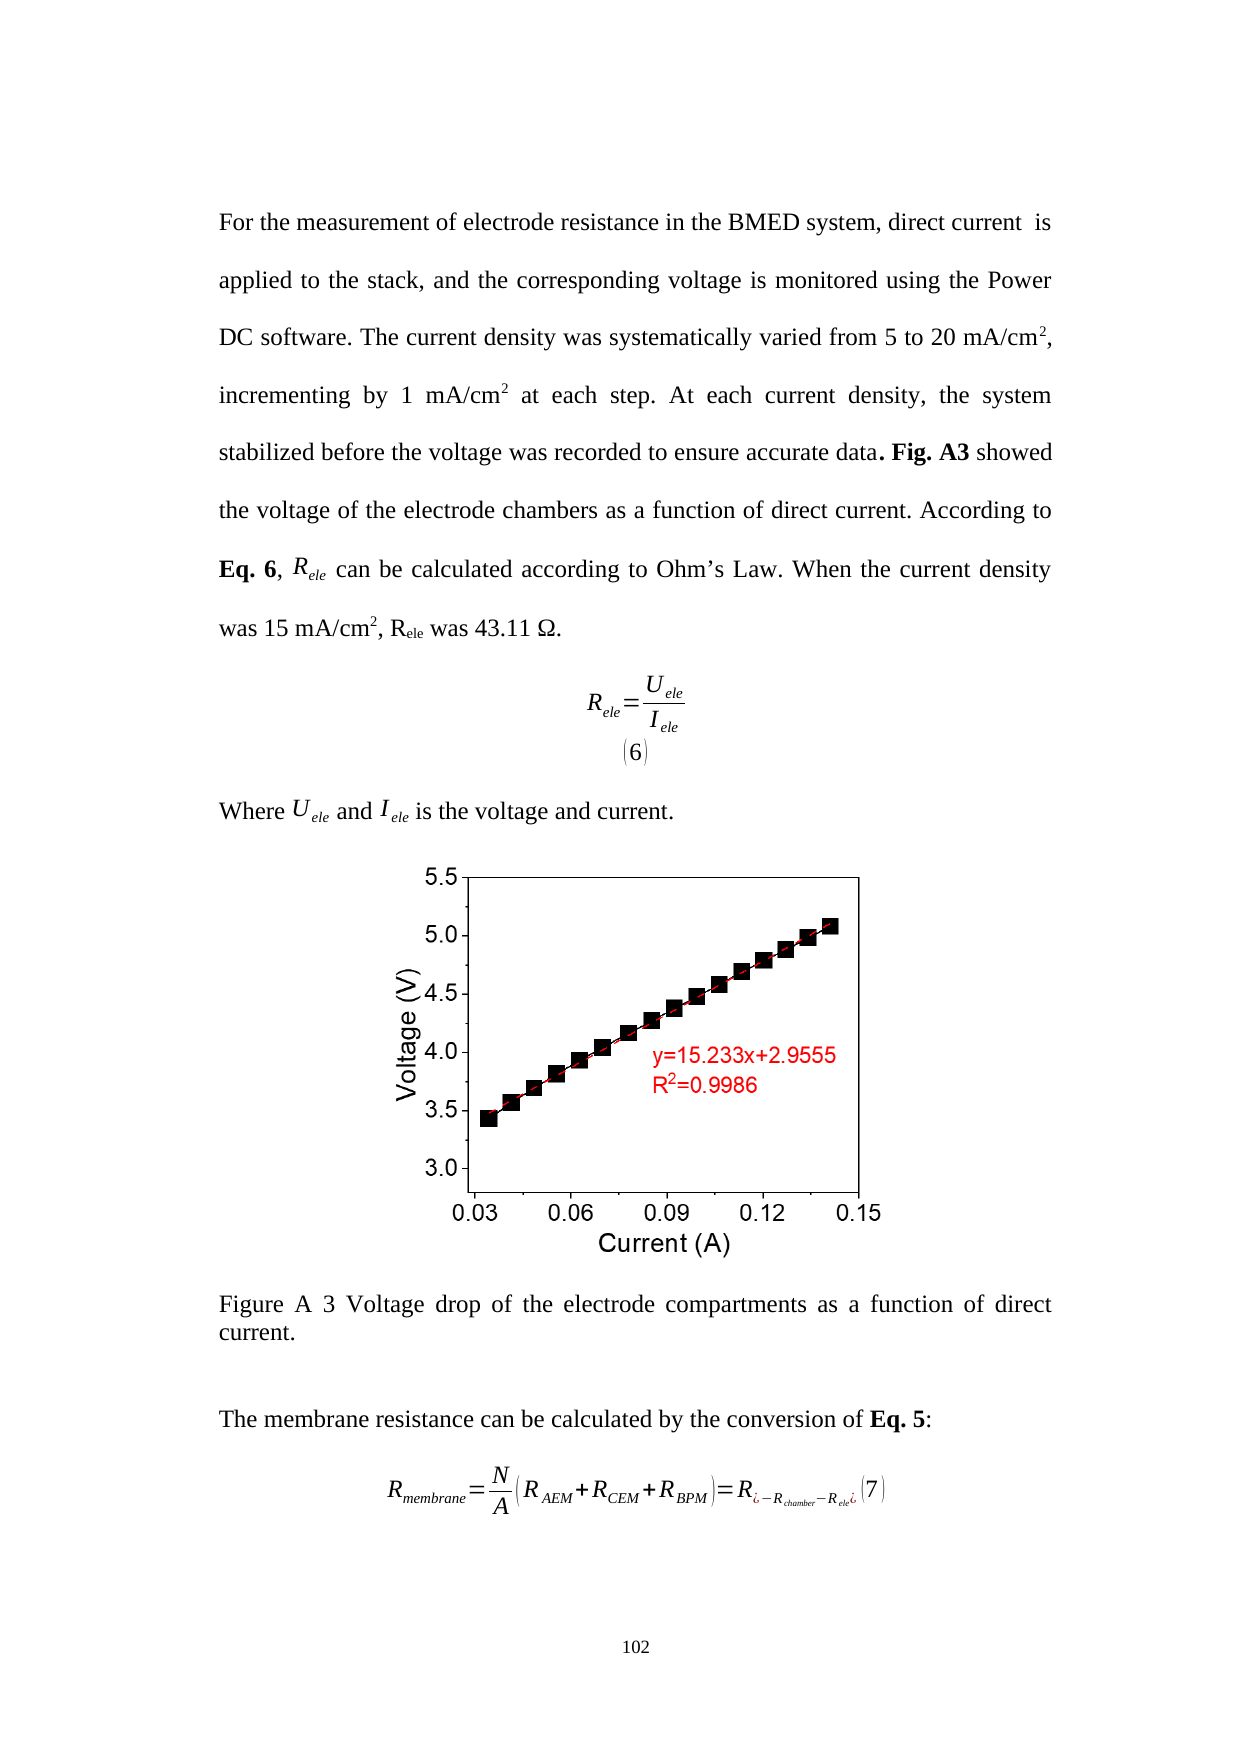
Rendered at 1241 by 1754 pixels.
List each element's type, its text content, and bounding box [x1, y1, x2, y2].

picture [380, 854, 891, 1263]
text For the measurement of electrode resistance in the BMED system, direct current is applied to the stack, and the corresponding voltage is monitored using the Power DC software. The current density was systematically varied from 5 to 20 mA/cm2, incrementing by 1 mA/cm2 at each step. At each current density, the system stabilized before the voltage was recorded to ensure accurate data. Fig. A3 showed the voltage of the electrode chambers as a function of direct current. According to Eq. 6, can be calculated according to Ohm’s Law. When the current density was 15 mA/cm2, Rele was 43.11 Ω. [218, 207, 1053, 641]
text The membrane resistance can be calculated by the conversion of Eq. 5: [218, 1404, 1053, 1432]
text Figure A 3 Voltage drop of the electrode compartments as a function of direct current. [218, 1289, 1053, 1346]
text Where and is the voltage and current. [218, 795, 1053, 826]
